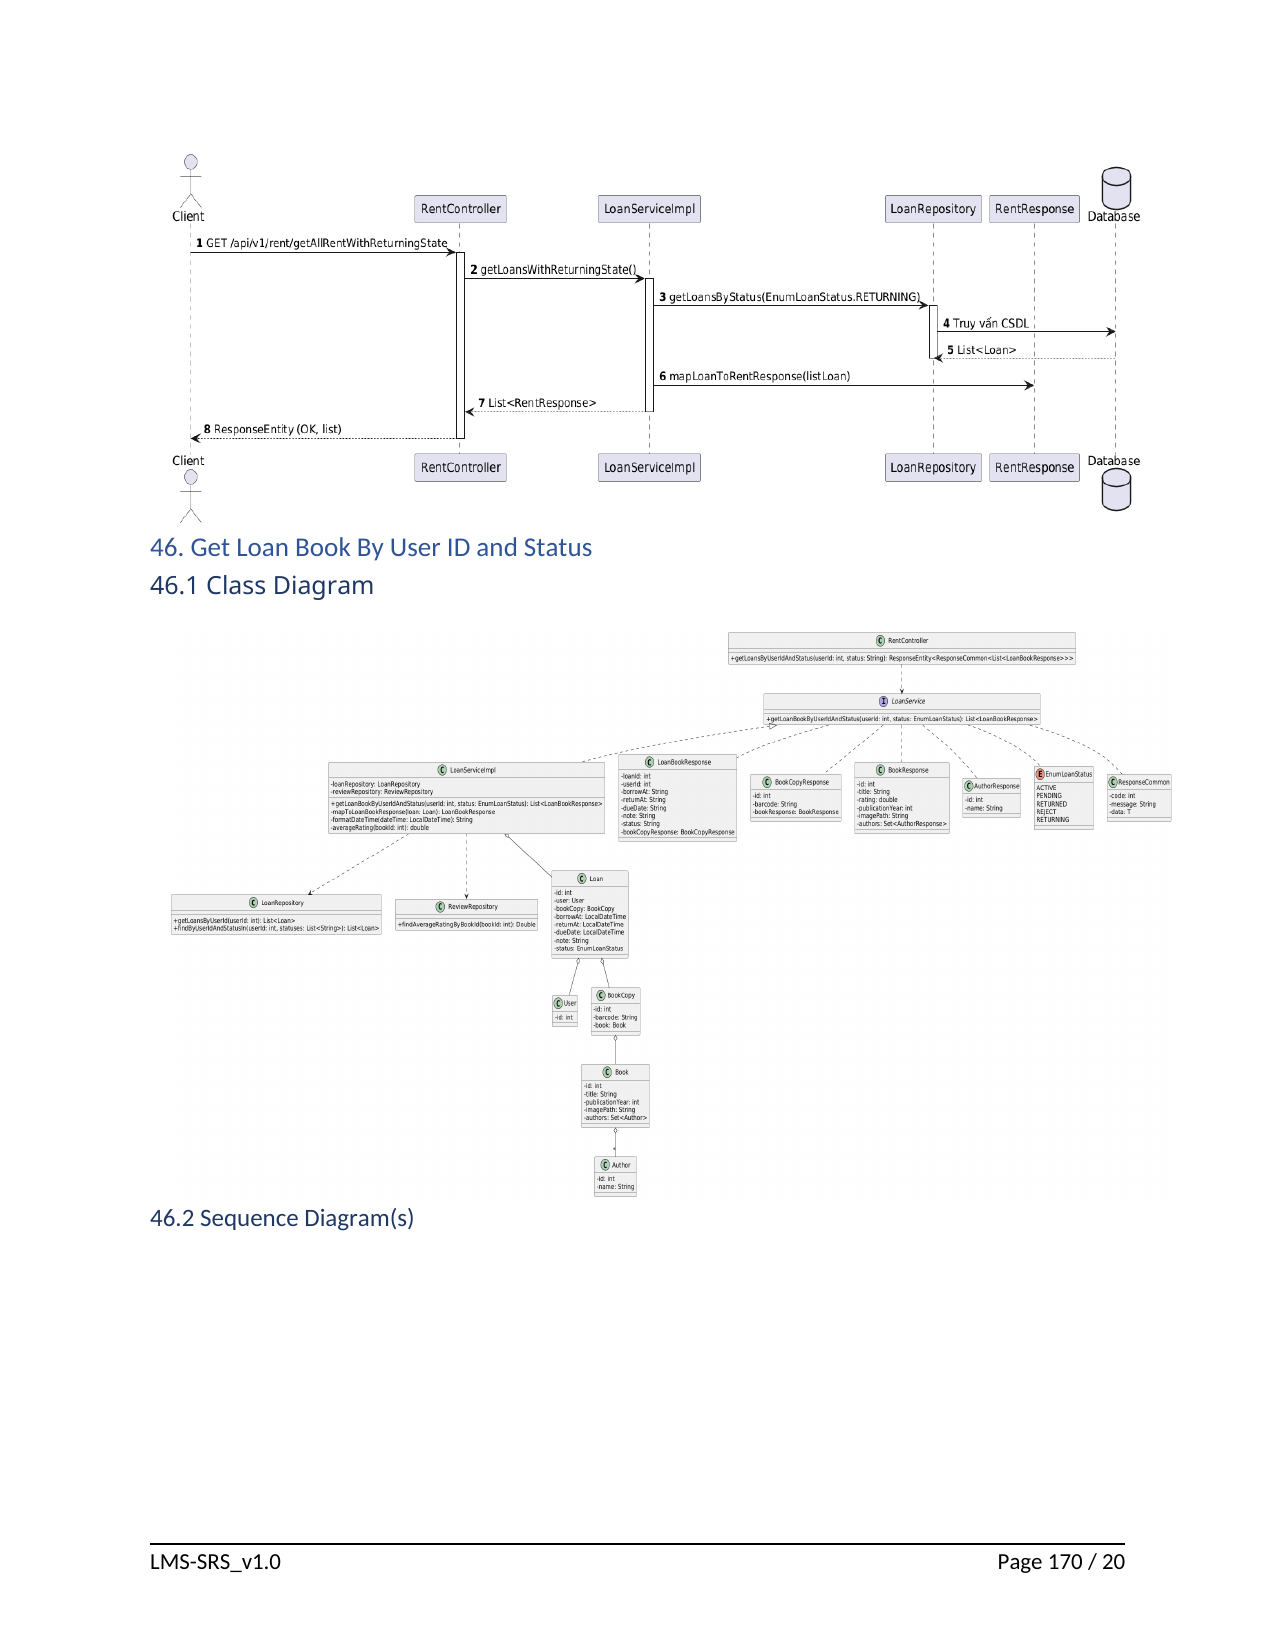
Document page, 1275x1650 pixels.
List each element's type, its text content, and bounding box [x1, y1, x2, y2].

subtitle 46. Get Loan Book By User ID and Status [150, 530, 1125, 563]
subtitle 46.1 Class Diagram [150, 567, 1125, 602]
subtitle 46.2 Sequence Diagram(s) [150, 1202, 1125, 1233]
